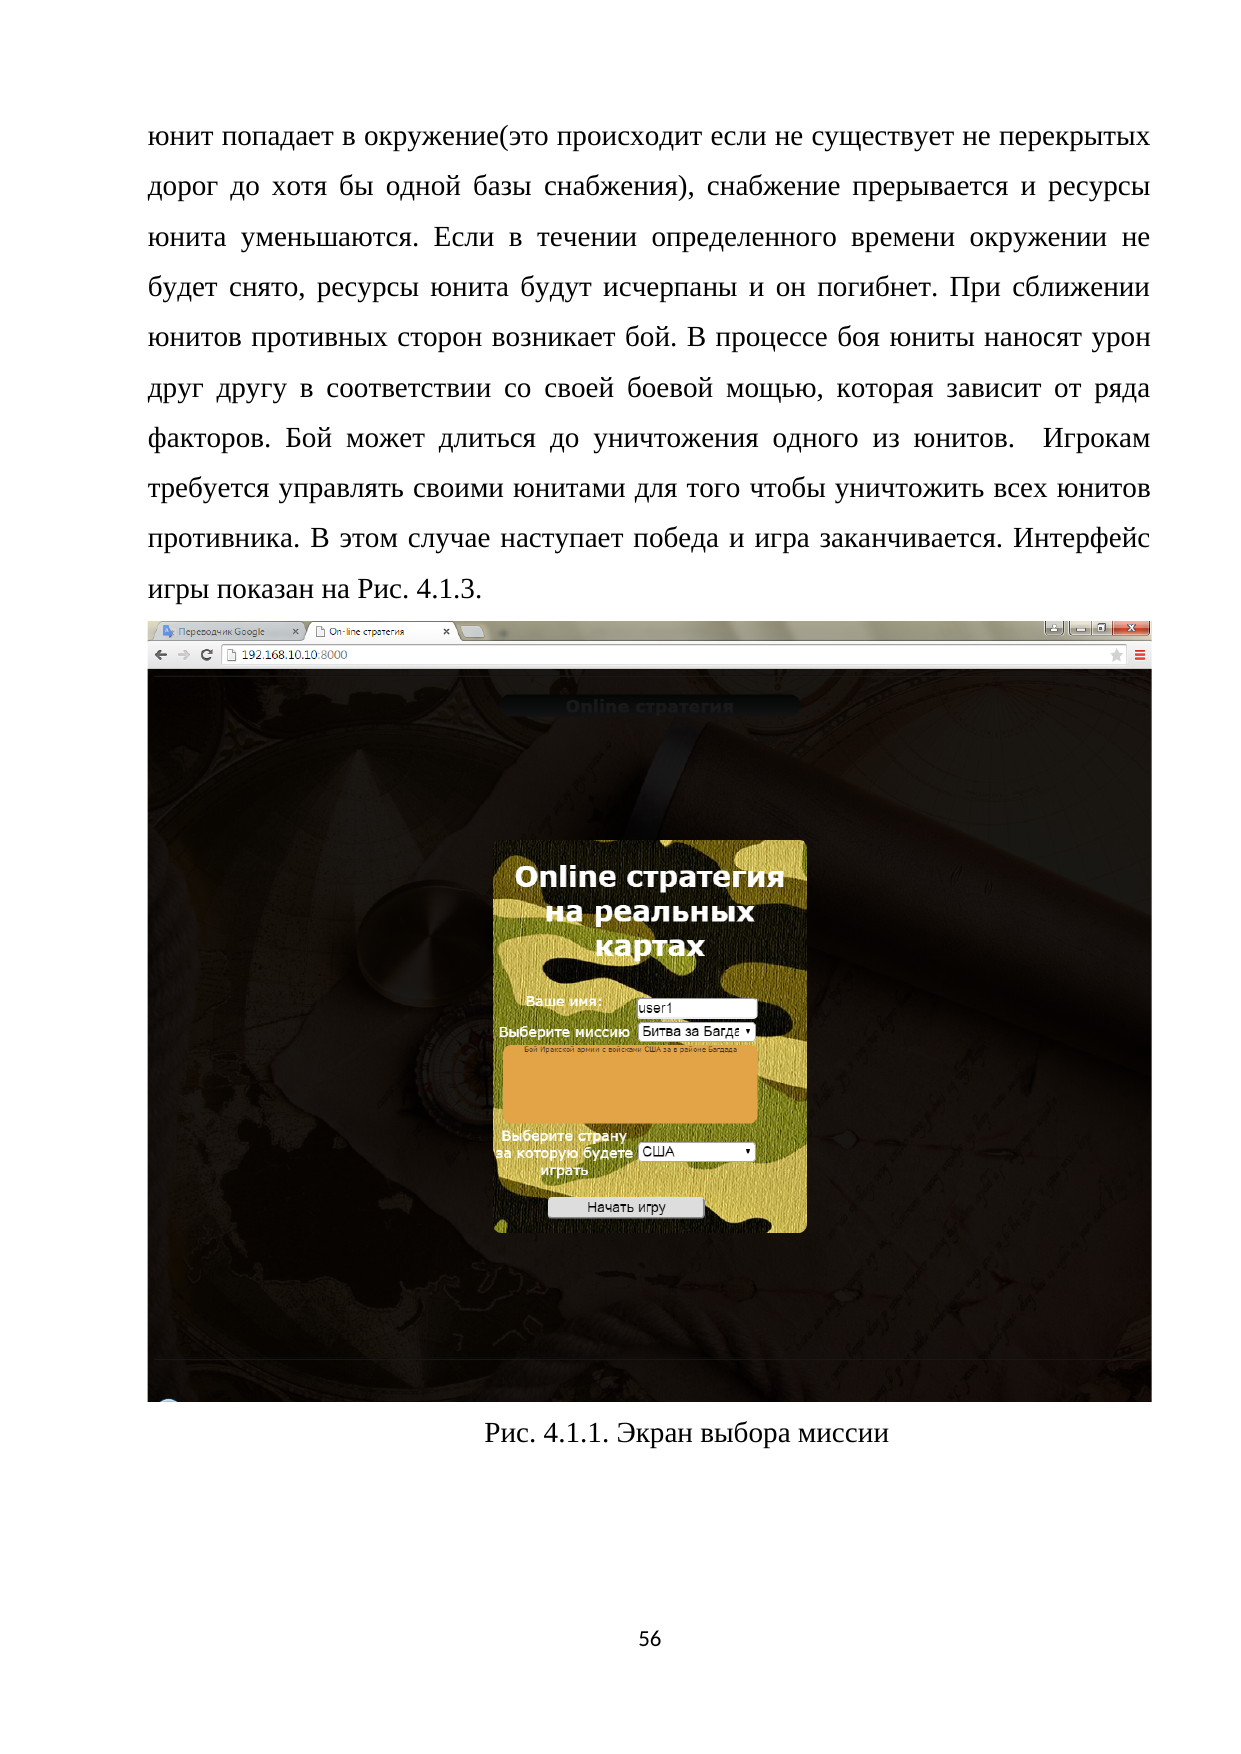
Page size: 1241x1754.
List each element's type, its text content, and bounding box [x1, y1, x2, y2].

text Рис. 4.1.1. Экран выбора миссии [148, 1415, 1152, 1449]
picture [147, 621, 1152, 1402]
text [148, 118, 1152, 604]
